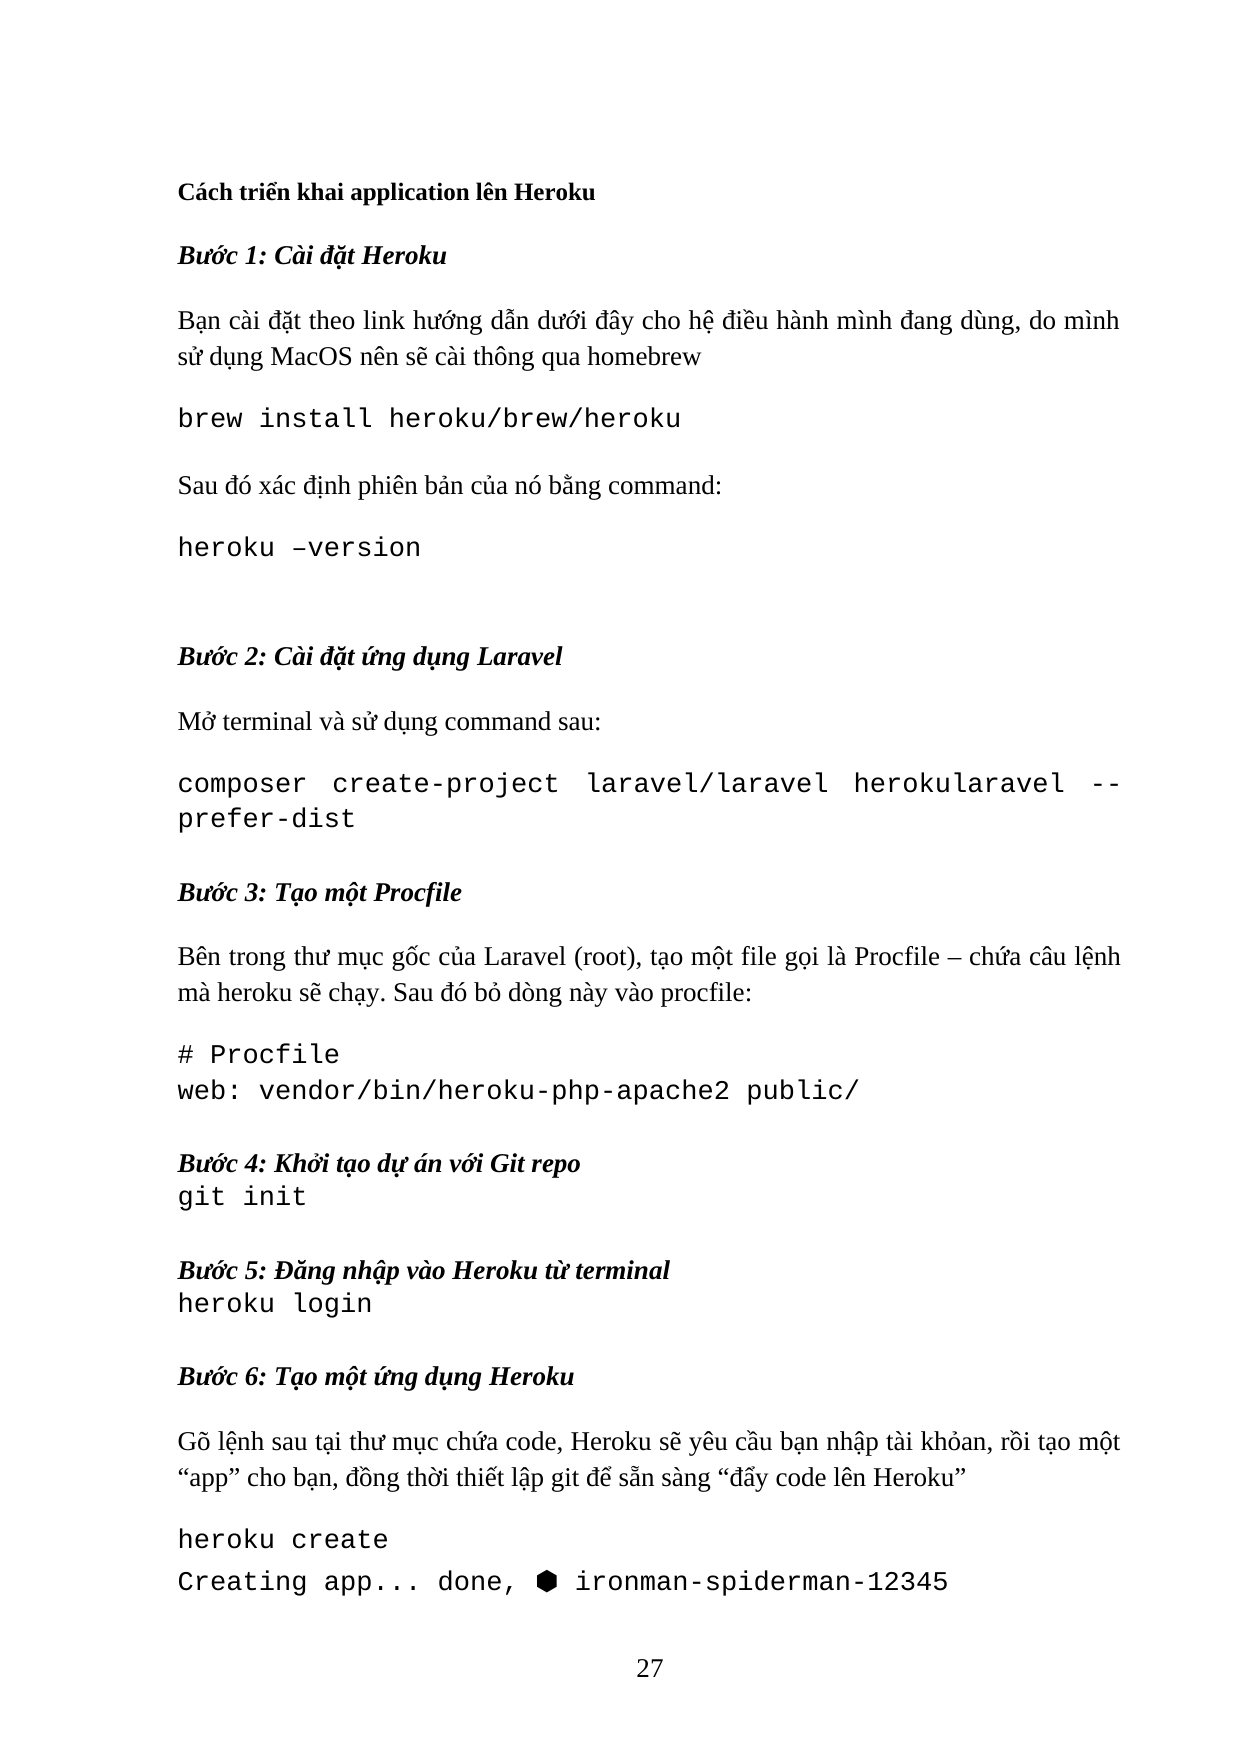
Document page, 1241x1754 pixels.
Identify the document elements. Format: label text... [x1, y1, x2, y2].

text Mở terminal và sử dụng command sau: [177, 705, 1122, 736]
text Bước 6: Tạo một ứng dụng Heroku [177, 1360, 1122, 1391]
text git init [177, 1183, 1122, 1214]
text Sau đó xác định phiên bản của nó bằng command: [177, 469, 1122, 500]
text Bạn cài đặt theo link hướng dẫn dưới đây cho hệ điều hành mình đang dùng, do mình sử dụng MacOS nên sẽ cài thông qua homebrew [177, 304, 1122, 371]
text web: vendor/bin/heroku-php-apache2 public/ [177, 1076, 1122, 1107]
text Gõ lệnh sau tại thư mục chứa code, Heroku sẽ yêu cầu bạn nhập tài khỏan, rồi tạo một “app” cho bạn, đồng thời thiết lập git để sẵn sàng “đẩy code lên Heroku” [177, 1425, 1122, 1492]
text Bước 3: Tạo một Procfile [177, 876, 1122, 907]
text Cách triển khai application lên Heroku [177, 177, 1122, 206]
text Creating app... done, ⬢ ironman-spiderman-12345 [177, 1561, 1122, 1598]
text Bước 5: Đăng nhập vào Heroku từ terminal [177, 1254, 1122, 1285]
text Bước 2: Cài đặt ứng dụng Laravel [177, 640, 1122, 671]
text Bước 4: Khởi tạo dự án với Git repo [177, 1147, 1122, 1179]
text # Procfile [177, 1041, 1122, 1072]
text Bước 1: Cài đặt Heroku [177, 239, 1122, 270]
text brew install heroku/brew/heroku [177, 404, 1122, 435]
text heroku create [177, 1526, 1122, 1556]
text Bên trong thư mục gốc của Laravel (root), tạo một file gọi là Procfile – chứa câu lệnh mà heroku sẽ chạy. Sau đó bỏ dòng này vào procfile: [177, 941, 1122, 1007]
text composer create-project laravel/laravel herokularavel --prefer-dist [177, 770, 1122, 836]
text heroku –version [177, 534, 1122, 565]
text heroku login [177, 1289, 1122, 1320]
